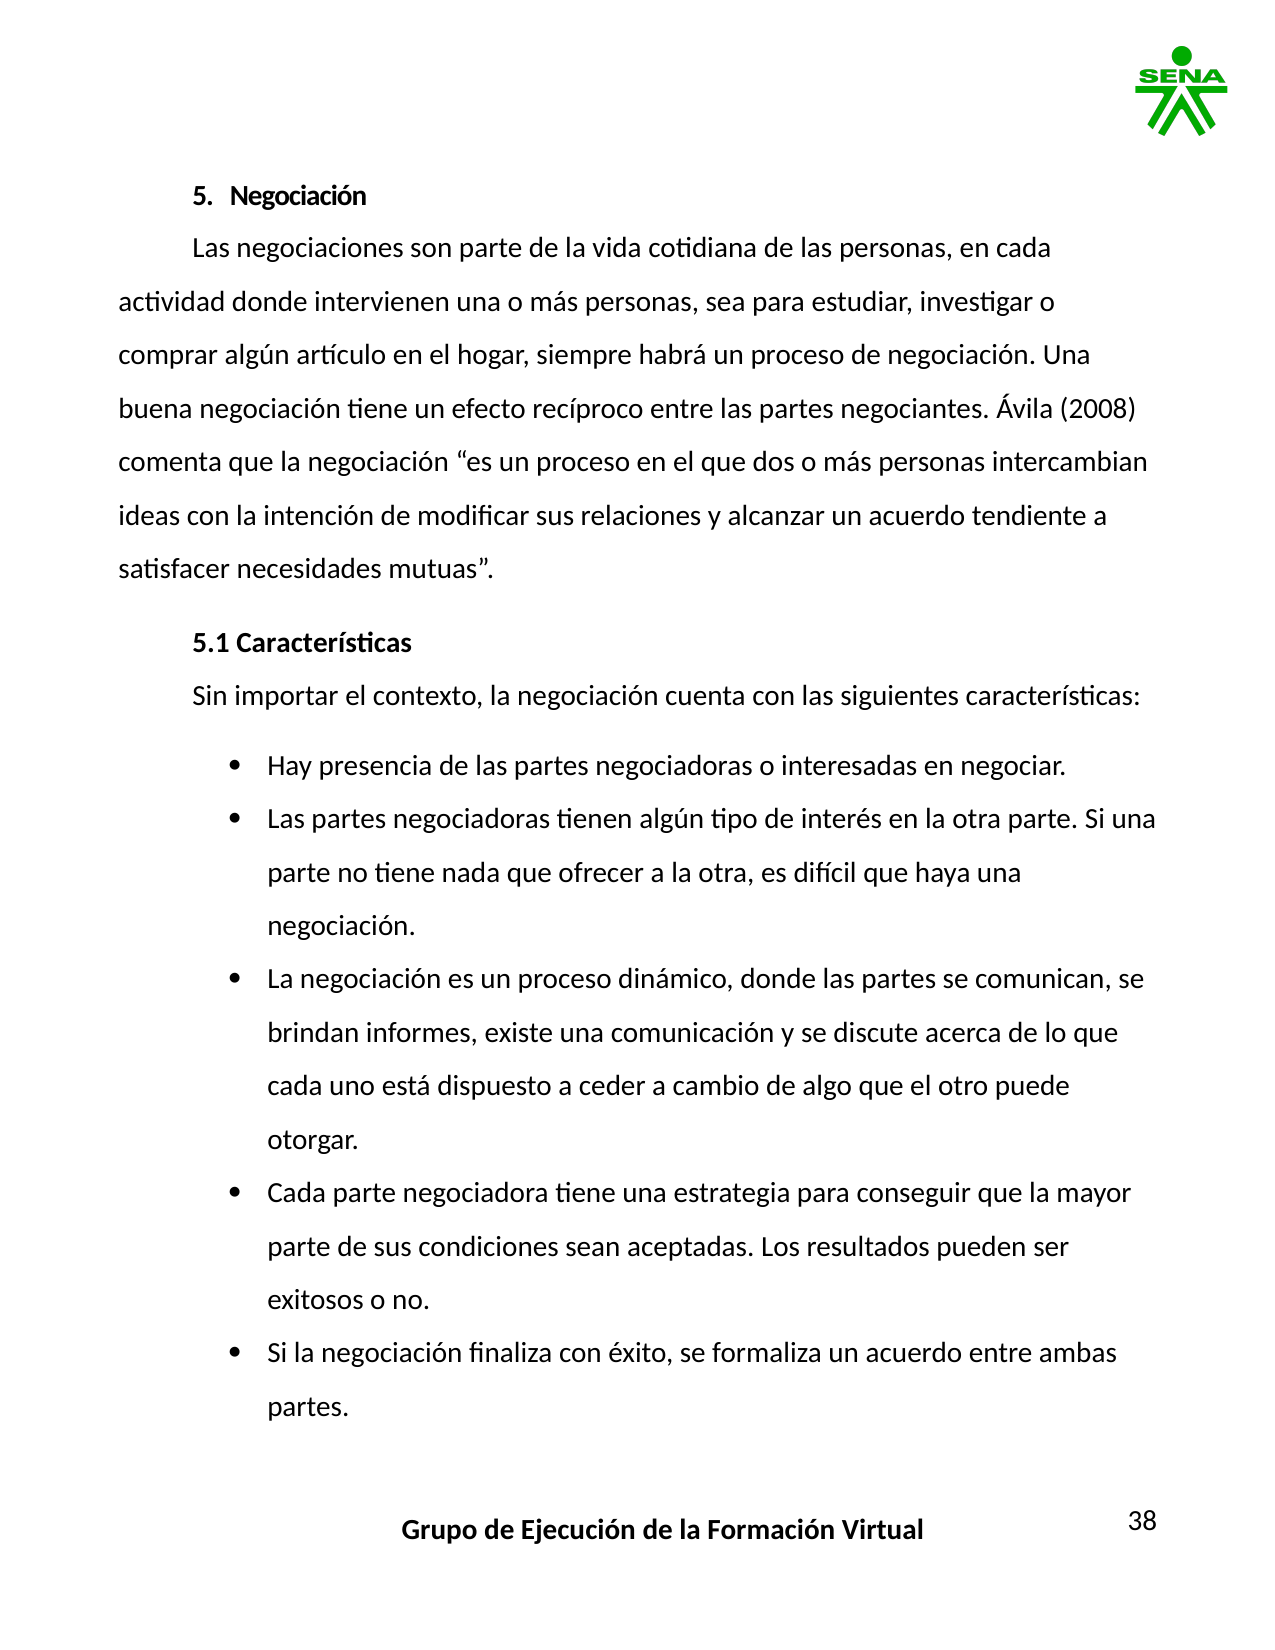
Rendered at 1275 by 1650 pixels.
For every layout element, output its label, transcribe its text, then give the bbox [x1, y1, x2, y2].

list Hay presencia de las partes negociadoras o interesadas en negociar. [229, 747, 1157, 782]
list Las partes negociadoras tienen algún tipo de interés en la otra parte. Si una parte no tiene nada que ofrecer a la otra, es difícil que haya una negociación. [229, 800, 1157, 943]
text Sin importar el contexto, la negociación cuenta con las siguientes características: [118, 677, 1157, 712]
list La negociación es un proceso dinámico, donde las partes se comunican, se brindan informes, existe una comunicación y se discute acerca de lo que cada uno está dispuesto a ceder a cambio de algo que el otro puede otorgar. [229, 961, 1157, 1156]
picture [1135, 46, 1228, 136]
subtitle Negociación [192, 177, 1157, 213]
list Cada parte negociadora tiene una estrategia para conseguir que la mayor parte de sus condiciones sean aceptadas. Los resultados pueden ser exitosos o no. [229, 1174, 1157, 1317]
subtitle Características [192, 624, 1157, 660]
text Las negociaciones son parte de la vida cotidiana de las personas, en cada actividad donde intervienen una o más personas, sea para estudiar, investigar o comprar algún artículo en el hogar, siempre habrá un proceso de negociación. Una buena negociación tiene un efecto recíproco entre las partes negociantes. Ávila (2008) comenta que la negociación “es un proceso en el que dos o más personas intercambian ideas con la intención de modificar sus relaciones y alcanzar un acuerdo tendiente a satisfacer necesidades mutuas”. [118, 229, 1157, 586]
list Si la negociación finaliza con éxito, se formaliza un acuerdo entre ambas partes. [229, 1334, 1157, 1424]
